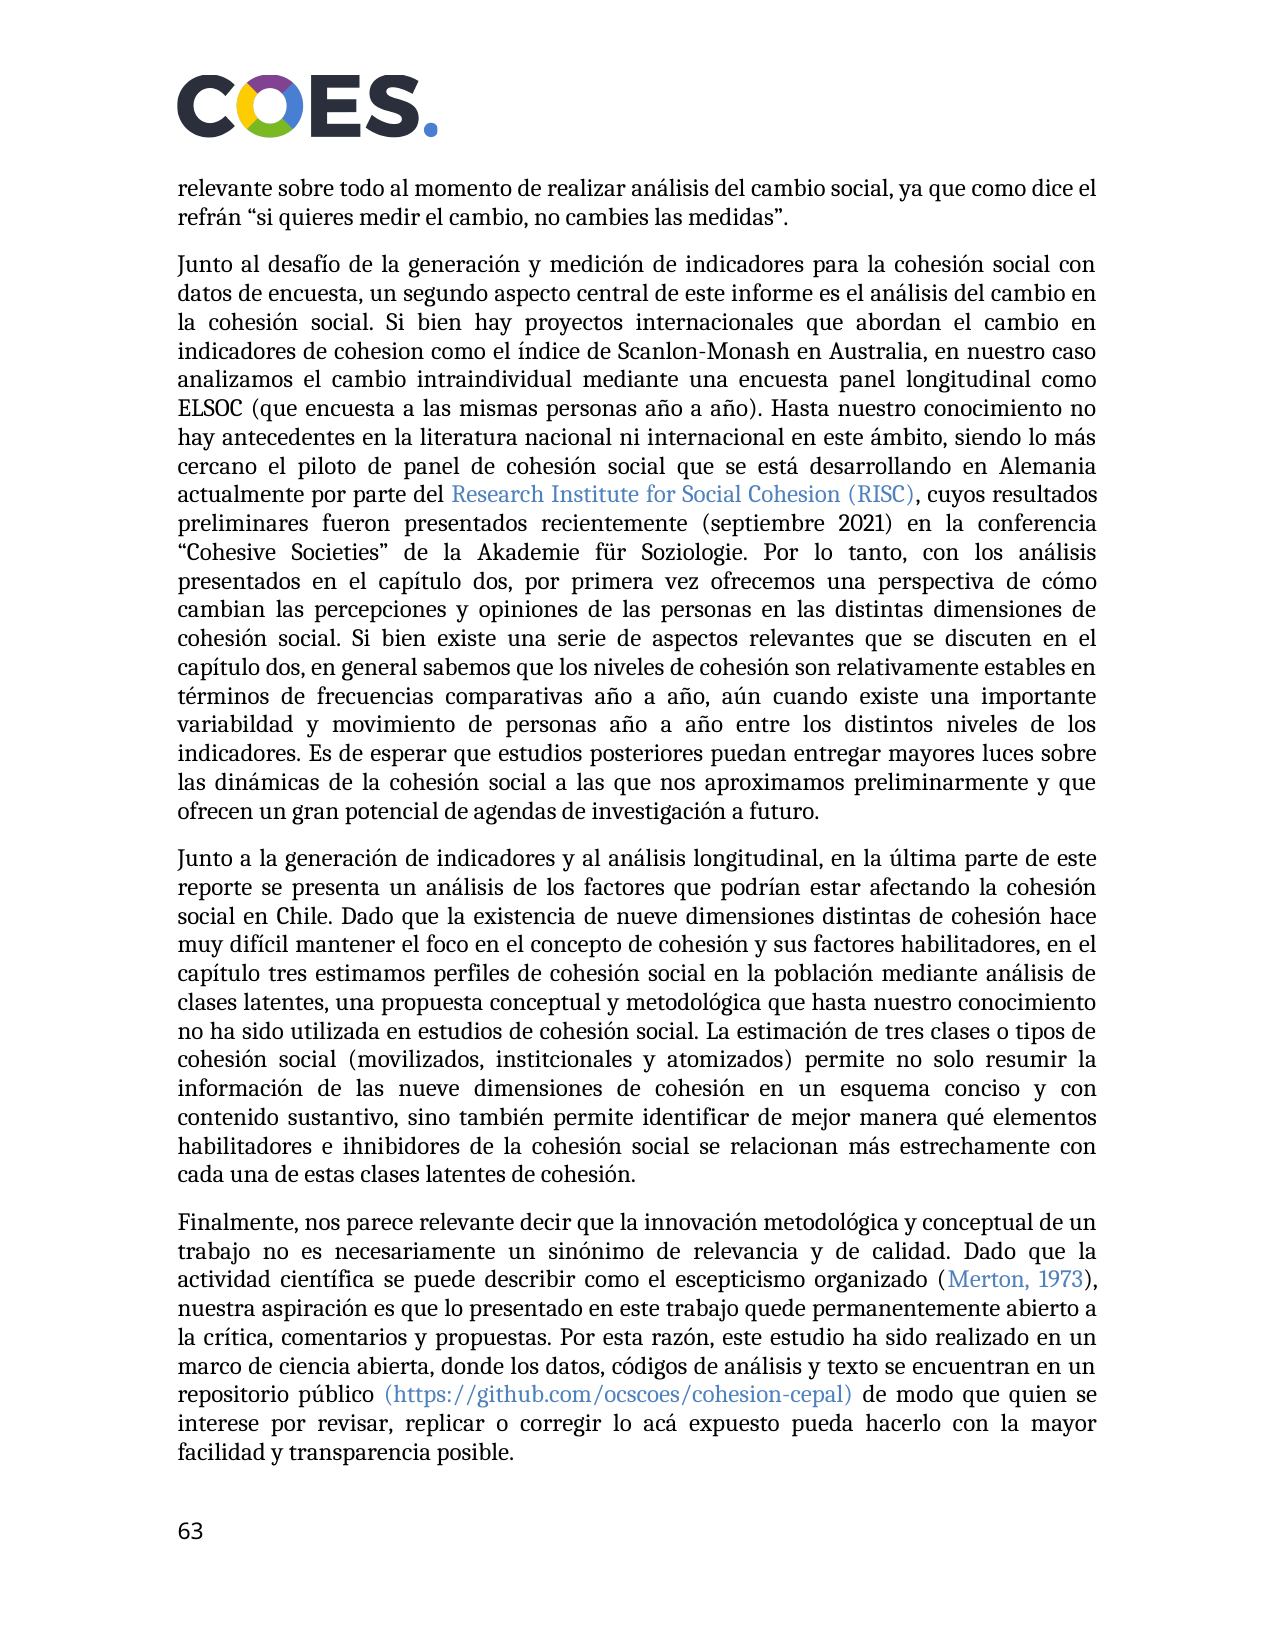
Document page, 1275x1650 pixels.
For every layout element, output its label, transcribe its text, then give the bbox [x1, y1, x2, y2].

text Junto al desafío de la generación y medición de indicadores para la cohesión social con datos de encuesta, un segundo aspecto central de este informe es el análisis del cambio en la cohesión social. Si bien hay proyectos internacionales que abordan el cambio en indicadores de cohesion como el índice de Scanlon-Monash en Australia, en nuestro caso analizamos el cambio intraindividual mediante una encuesta panel longitudinal como ELSOC (que encuesta a las mismas personas año a año). Hasta nuestro conocimiento no hay antecedentes en la literatura nacional ni internacional en este ámbito, siendo lo más cercano el piloto de panel de cohesión social que se está desarrollando en Alemania actualmente por parte del Research Institute for Social Cohesion (RISC), cuyos resultados preliminares fueron presentados recientemente (septiembre 2021) en la conferencia “Cohesive Societies” de la Akademie für Soziologie. Por lo tanto, con los análisis presentados en el capítulo dos, por primera vez ofrecemos una perspectiva de cómo cambian las percepciones y opiniones de las personas en las distintas dimensiones de cohesión social. Si bien existe una serie de aspectos relevantes que se discuten en el capítulo dos, en general sabemos que los niveles de cohesión son relativamente estables en términos de frecuencias comparativas año a año, aún cuando existe una importante variabildad y movimiento de personas año a año entre los distintos niveles de los indicadores. Es de esperar que estudios posteriores puedan entregar mayores luces sobre las dinámicas de la cohesión social a las que nos aproximamos preliminarmente y que ofrecen un gran potencial de agendas de investigación a futuro. [177, 250, 1098, 825]
picture [177, 75, 438, 146]
text Finalmente, nos parece relevante decir que la innovación metodológica y conceptual de un trabajo no es necesariamente un sinónimo de relevancia y de calidad. Dado que la actividad científica se puede describir como el escepticismo organizado (Merton, 1973), nuestra aspiración es que lo presentado en este trabajo quede permanentemente abierto a la crítica, comentarios y propuestas. Por esta razón, este estudio ha sido realizado en un marco de ciencia abierta, donde los datos, códigos de análisis y texto se encuentran en un repositorio público (https://github.com/ocscoes/cohesion-cepal) de modo que quien se interese por revisar, replicar o corregir lo acá expuesto pueda hacerlo con la mayor facilidad y transparencia posible. [177, 1208, 1098, 1467]
text Junto a la generación de indicadores y al análisis longitudinal, en la última parte de este reporte se presenta un análisis de los factores que podrían estar afectando la cohesión social en Chile. Dado que la existencia de nueve dimensiones distintas de cohesión hace muy difícil mantener el foco en el concepto de cohesión y sus factores habilitadores, en el capítulo tres estimamos perfiles de cohesión social en la población mediante análisis de clases latentes, una propuesta conceptual y metodológica que hasta nuestro conocimiento no ha sido utilizada en estudios de cohesión social. La estimación de tres clases o tipos de cohesión social (movilizados, institcionales y atomizados) permite no solo resumir la información de las nueve dimensiones de cohesión en un esquema conciso y con contenido sustantivo, sino también permite identificar de mejor manera qué elementos habilitadores e ihnibidores de la cohesión social se relacionan más estrechamente con cada una de estas clases latentes de cohesión. [177, 844, 1098, 1189]
